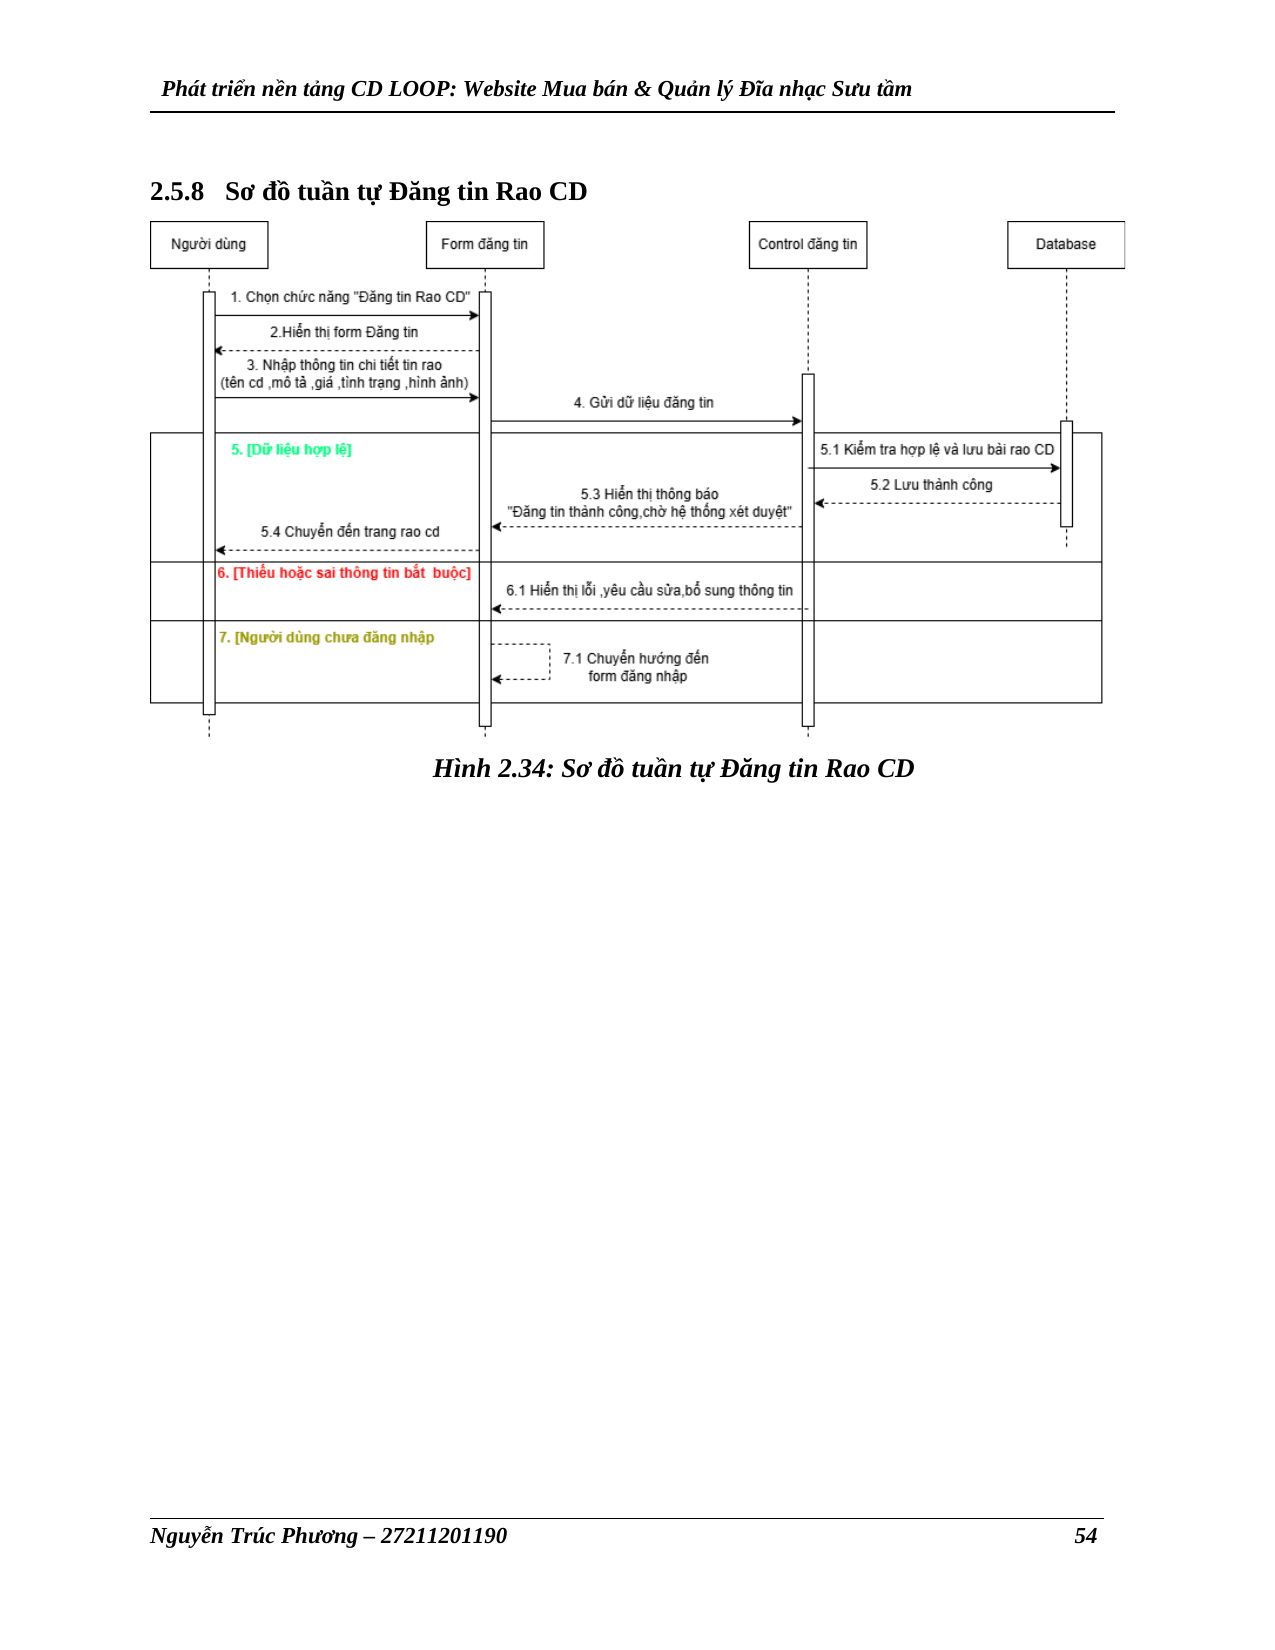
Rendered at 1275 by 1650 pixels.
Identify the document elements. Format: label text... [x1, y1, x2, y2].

text Hình 2.34: Sơ đồ tuần tự Đăng tin Rao CD [150, 752, 1125, 783]
subtitle 2.5.8 Sơ đồ tuần tự Đăng tin Rao CD [150, 175, 1125, 206]
picture [150, 221, 1125, 737]
